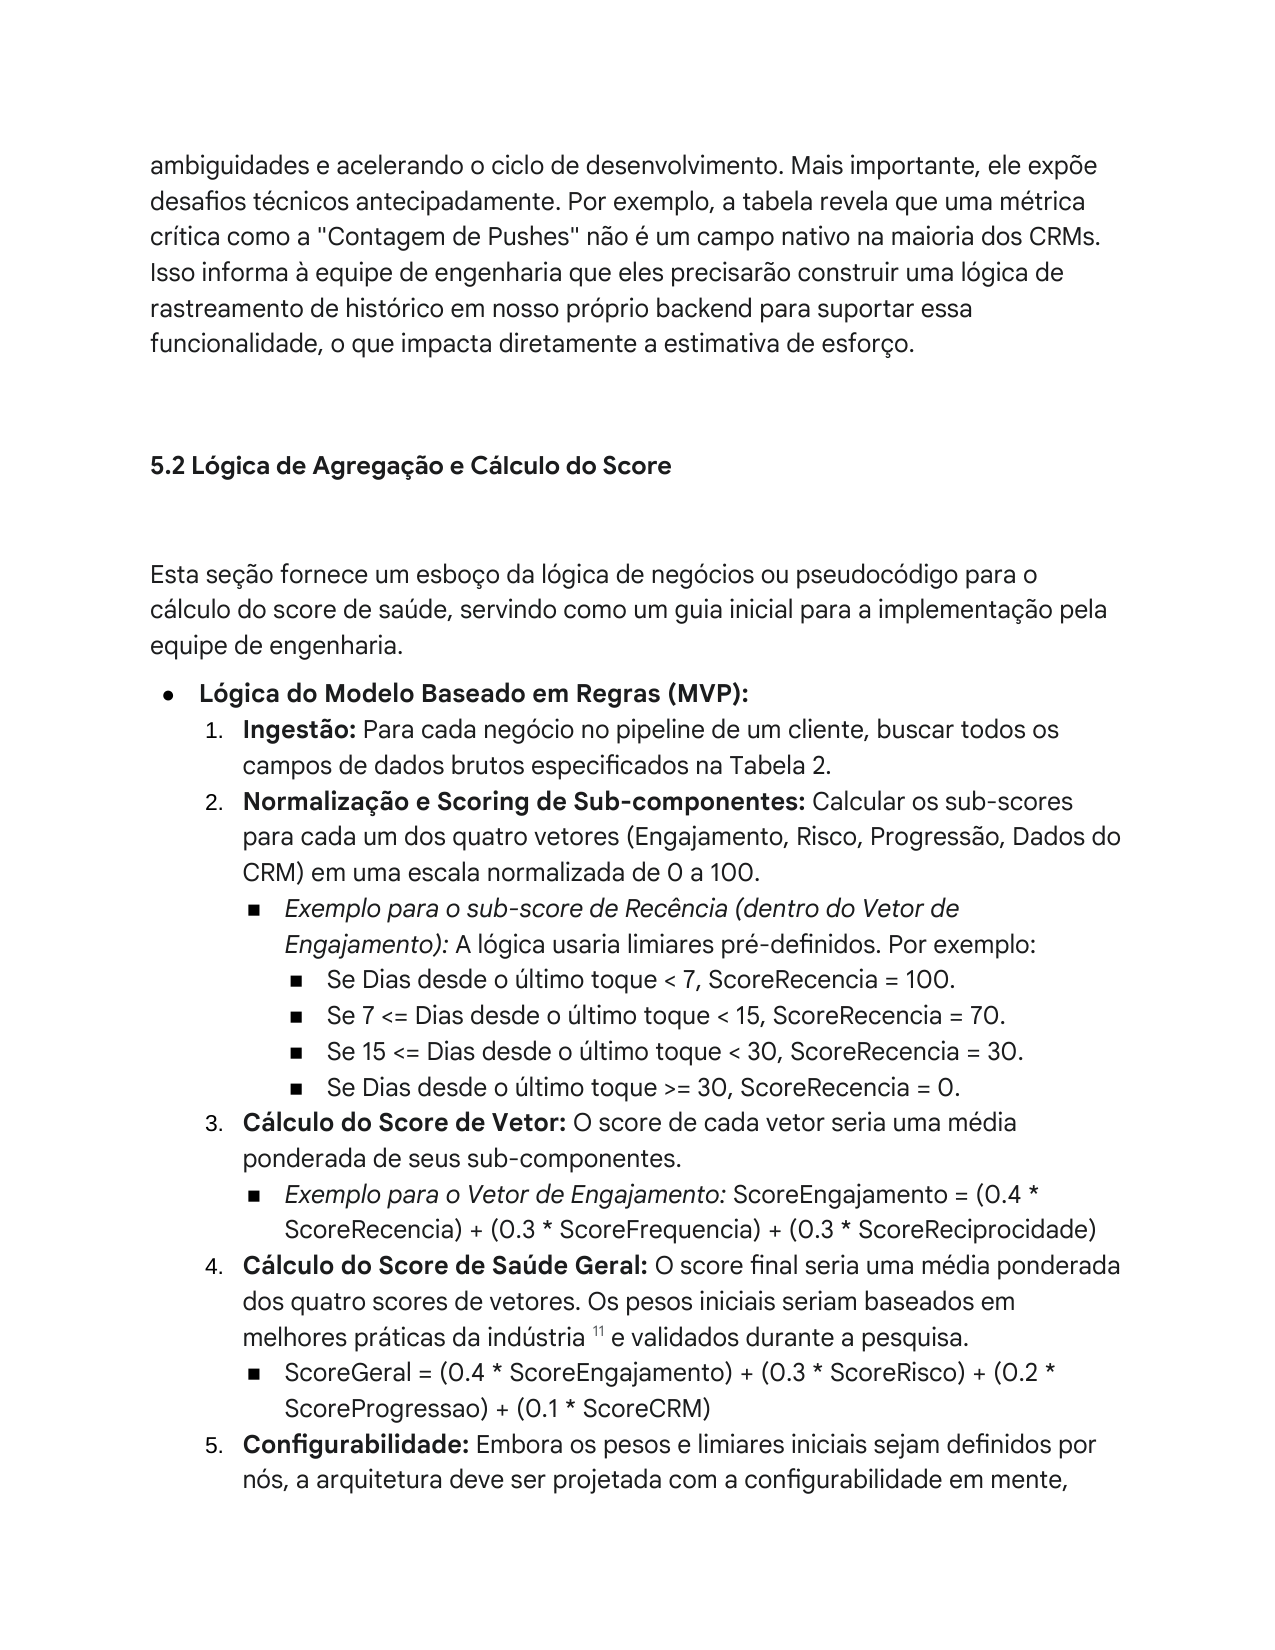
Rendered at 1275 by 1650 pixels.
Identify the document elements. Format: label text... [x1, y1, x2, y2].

subtitle 5.2 Lógica de Agregação e Cálculo do Score [150, 450, 1125, 481]
list ScoreGeral = (0.4 * ScoreEngajamento) + (0.3 * ScoreRisco) + (0.2 * ScoreProgressao) + (0.1 * ScoreCRM) [247, 1358, 1125, 1425]
list Ingestão: Para cada negócio no pipeline de um cliente, buscar todos os campos de dados brutos especificados na Tabela 2. [205, 714, 1125, 782]
list Cálculo do Score de Vetor: O score de cada vetor seria uma média ponderada de seus sub-componentes. [205, 1107, 1125, 1174]
list Normalização e Scoring de Sub-componentes: Calcular os sub-scores para cada um dos quatro vetores (Engajamento, Risco, Progressão, Dados do CRM) em uma escala normalizada de 0 a 100. [205, 786, 1125, 889]
list Se Dias desde o último toque < 7, ScoreRecencia = 100. [289, 964, 1125, 996]
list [205, 1429, 1125, 1496]
list Exemplo para o Vetor de Engajamento: ScoreEngajamento = (0.4 * ScoreRecencia) + (0.3 * ScoreFrequencia) + (0.3 * ScoreReciprocidade) [247, 1179, 1125, 1246]
list Se 7 <= Dias desde o último toque < 15, ScoreRecencia = 70. [289, 1000, 1125, 1032]
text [150, 150, 1125, 360]
list Se 15 <= Dias desde o último toque < 30, ScoreRecencia = 30. [289, 1036, 1125, 1067]
list Lógica do Modelo Baseado em Regras (MVP): [161, 679, 1125, 710]
list Se Dias desde o último toque >= 30, ScoreRecencia = 0. [289, 1072, 1125, 1103]
list Exemplo para o sub-score de Recência (dentro do Vetor de Engajamento): A lógica usaria limiares pré-definidos. Por exemplo: [247, 893, 1125, 960]
list Cálculo do Score de Saúde Geral: O score final seria uma média ponderada dos quatro scores de vetores. Os pesos iniciais seriam baseados em melhores práticas da indústria 11 e validados durante a pesquisa. [205, 1250, 1125, 1353]
text Esta seção fornece um esboço da lógica de negócios ou pseudocódigo para o cálculo do score de saúde, servindo como um guia inicial para a implementação pela equipe de engenharia. [150, 559, 1125, 662]
